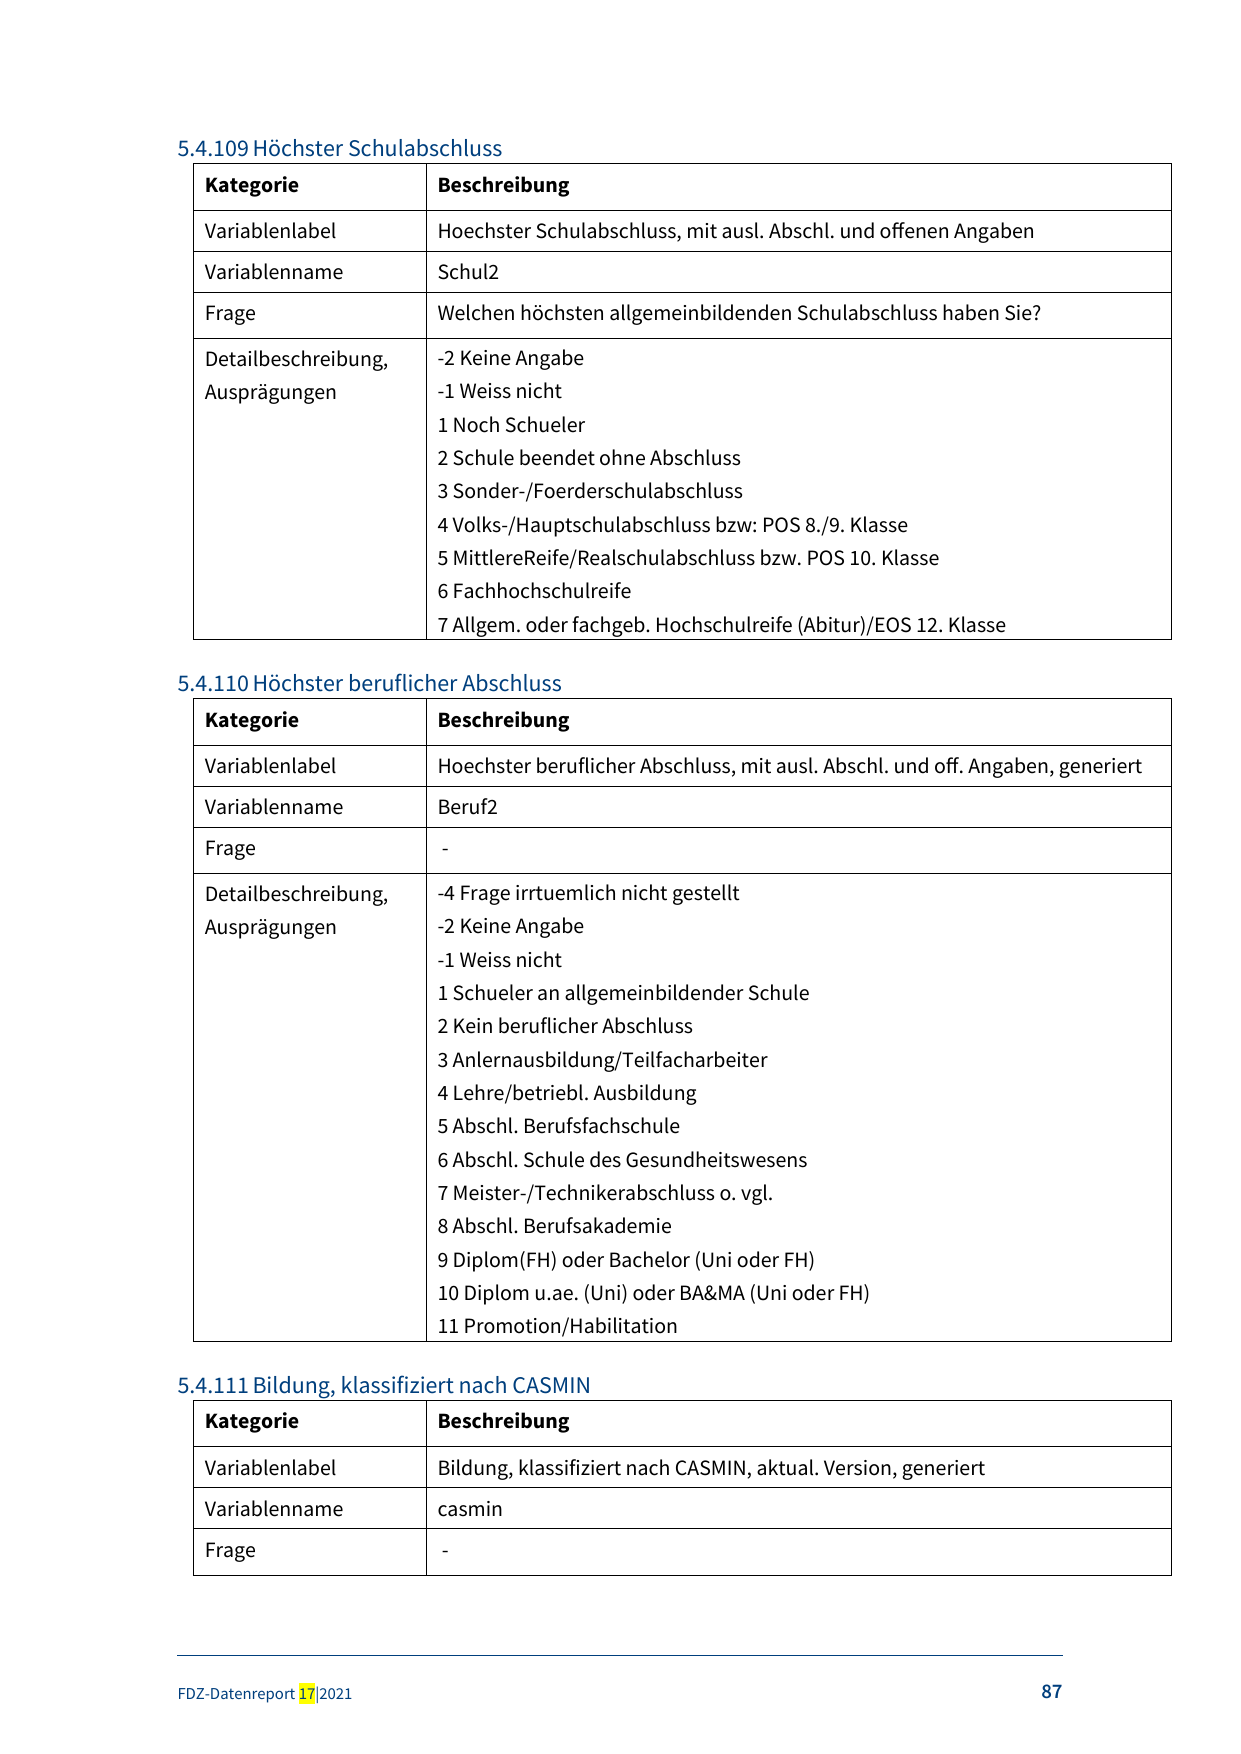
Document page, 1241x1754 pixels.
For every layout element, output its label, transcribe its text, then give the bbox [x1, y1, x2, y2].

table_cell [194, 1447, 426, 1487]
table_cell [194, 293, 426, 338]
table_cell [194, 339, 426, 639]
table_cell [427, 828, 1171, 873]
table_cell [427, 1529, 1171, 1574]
subtitle Höchster beruflicher Abschluss [177, 665, 1063, 698]
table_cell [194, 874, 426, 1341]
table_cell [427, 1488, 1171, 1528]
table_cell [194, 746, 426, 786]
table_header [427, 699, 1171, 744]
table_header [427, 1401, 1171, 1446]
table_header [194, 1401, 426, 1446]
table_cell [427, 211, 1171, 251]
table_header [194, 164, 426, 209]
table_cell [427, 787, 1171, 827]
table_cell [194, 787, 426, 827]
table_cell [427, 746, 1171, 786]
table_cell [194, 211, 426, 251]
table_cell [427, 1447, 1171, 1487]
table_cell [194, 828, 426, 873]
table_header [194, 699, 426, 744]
subtitle Bildung, klassifiziert nach CASMIN [177, 1367, 1063, 1400]
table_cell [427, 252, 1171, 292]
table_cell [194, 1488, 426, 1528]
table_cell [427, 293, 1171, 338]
subtitle Höchster Schulabschluss [177, 130, 1063, 163]
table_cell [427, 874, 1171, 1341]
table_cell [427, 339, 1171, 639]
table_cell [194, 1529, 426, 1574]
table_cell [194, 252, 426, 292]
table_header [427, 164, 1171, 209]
